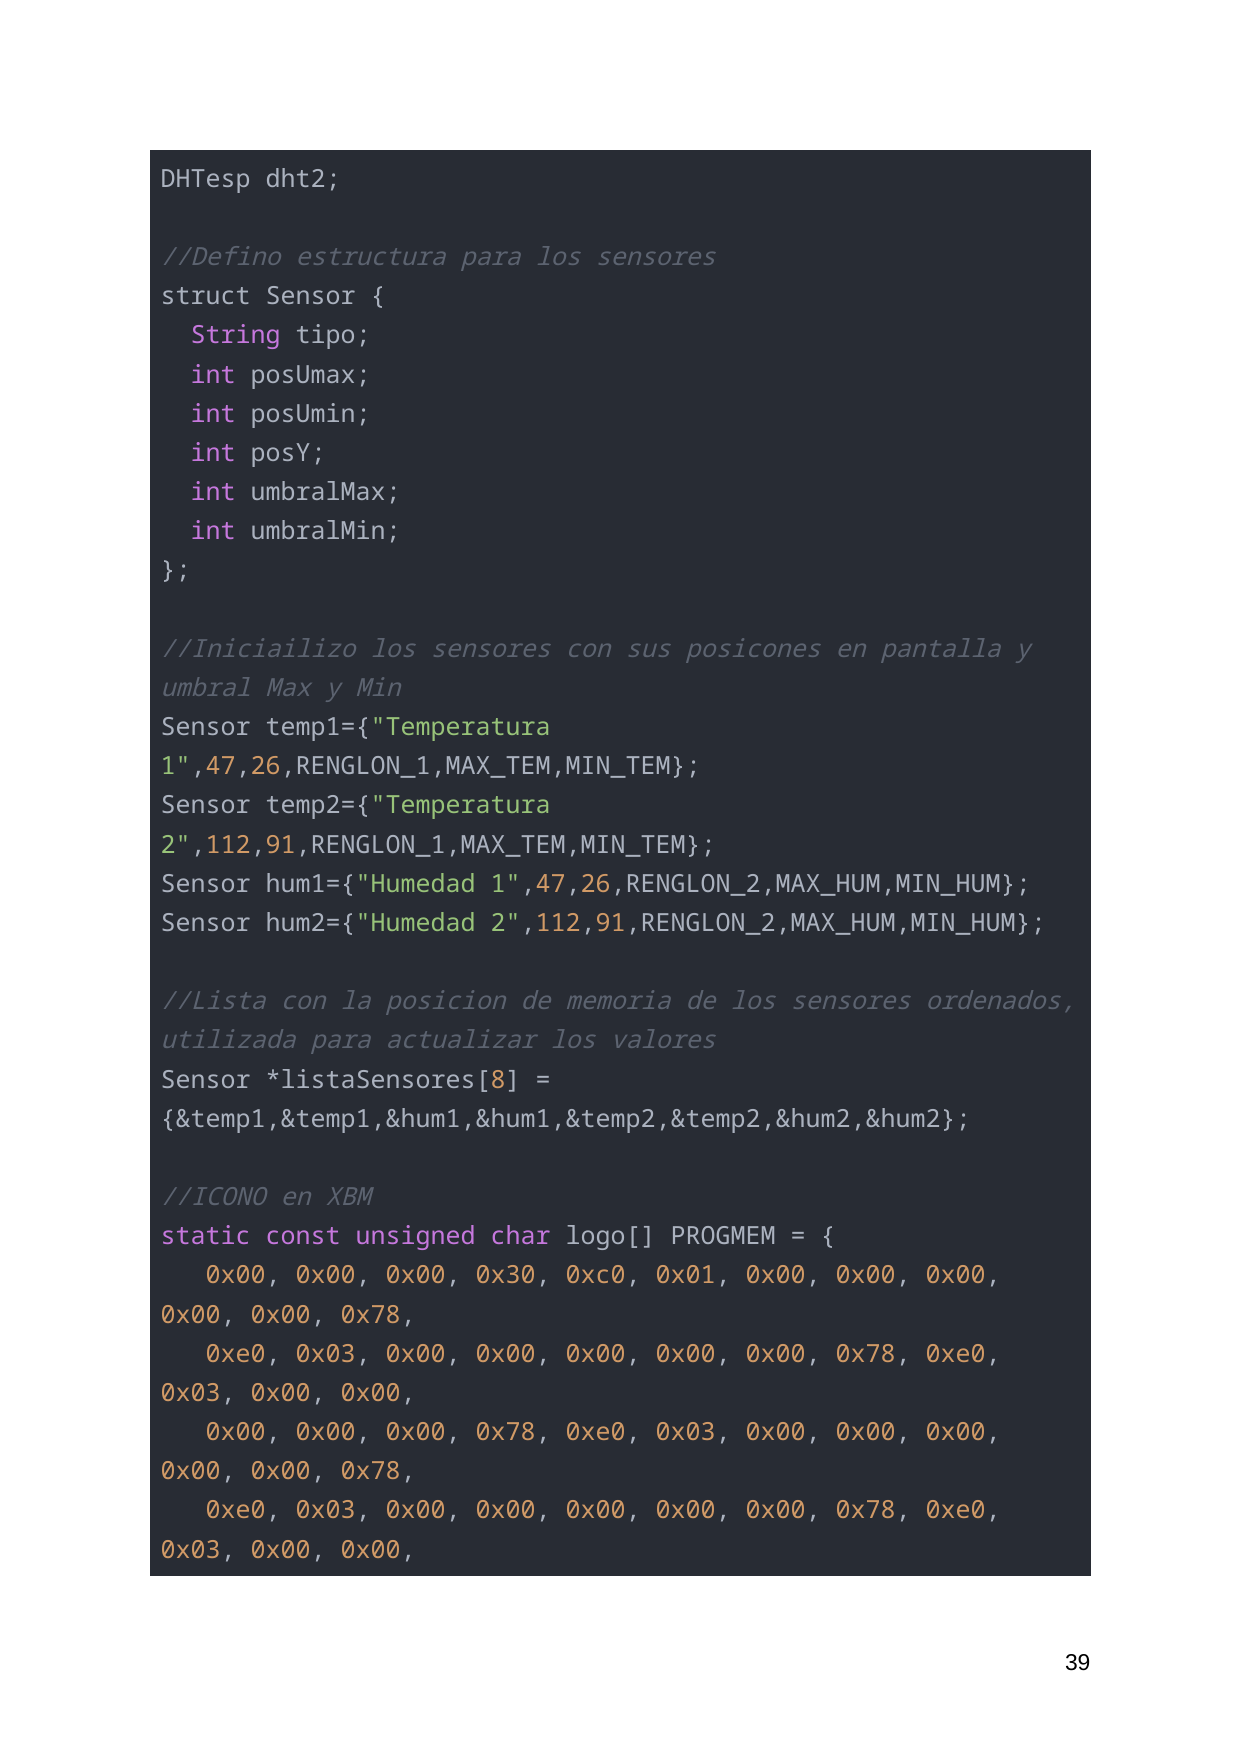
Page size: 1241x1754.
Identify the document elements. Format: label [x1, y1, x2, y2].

table_header [150, 150, 1091, 1576]
